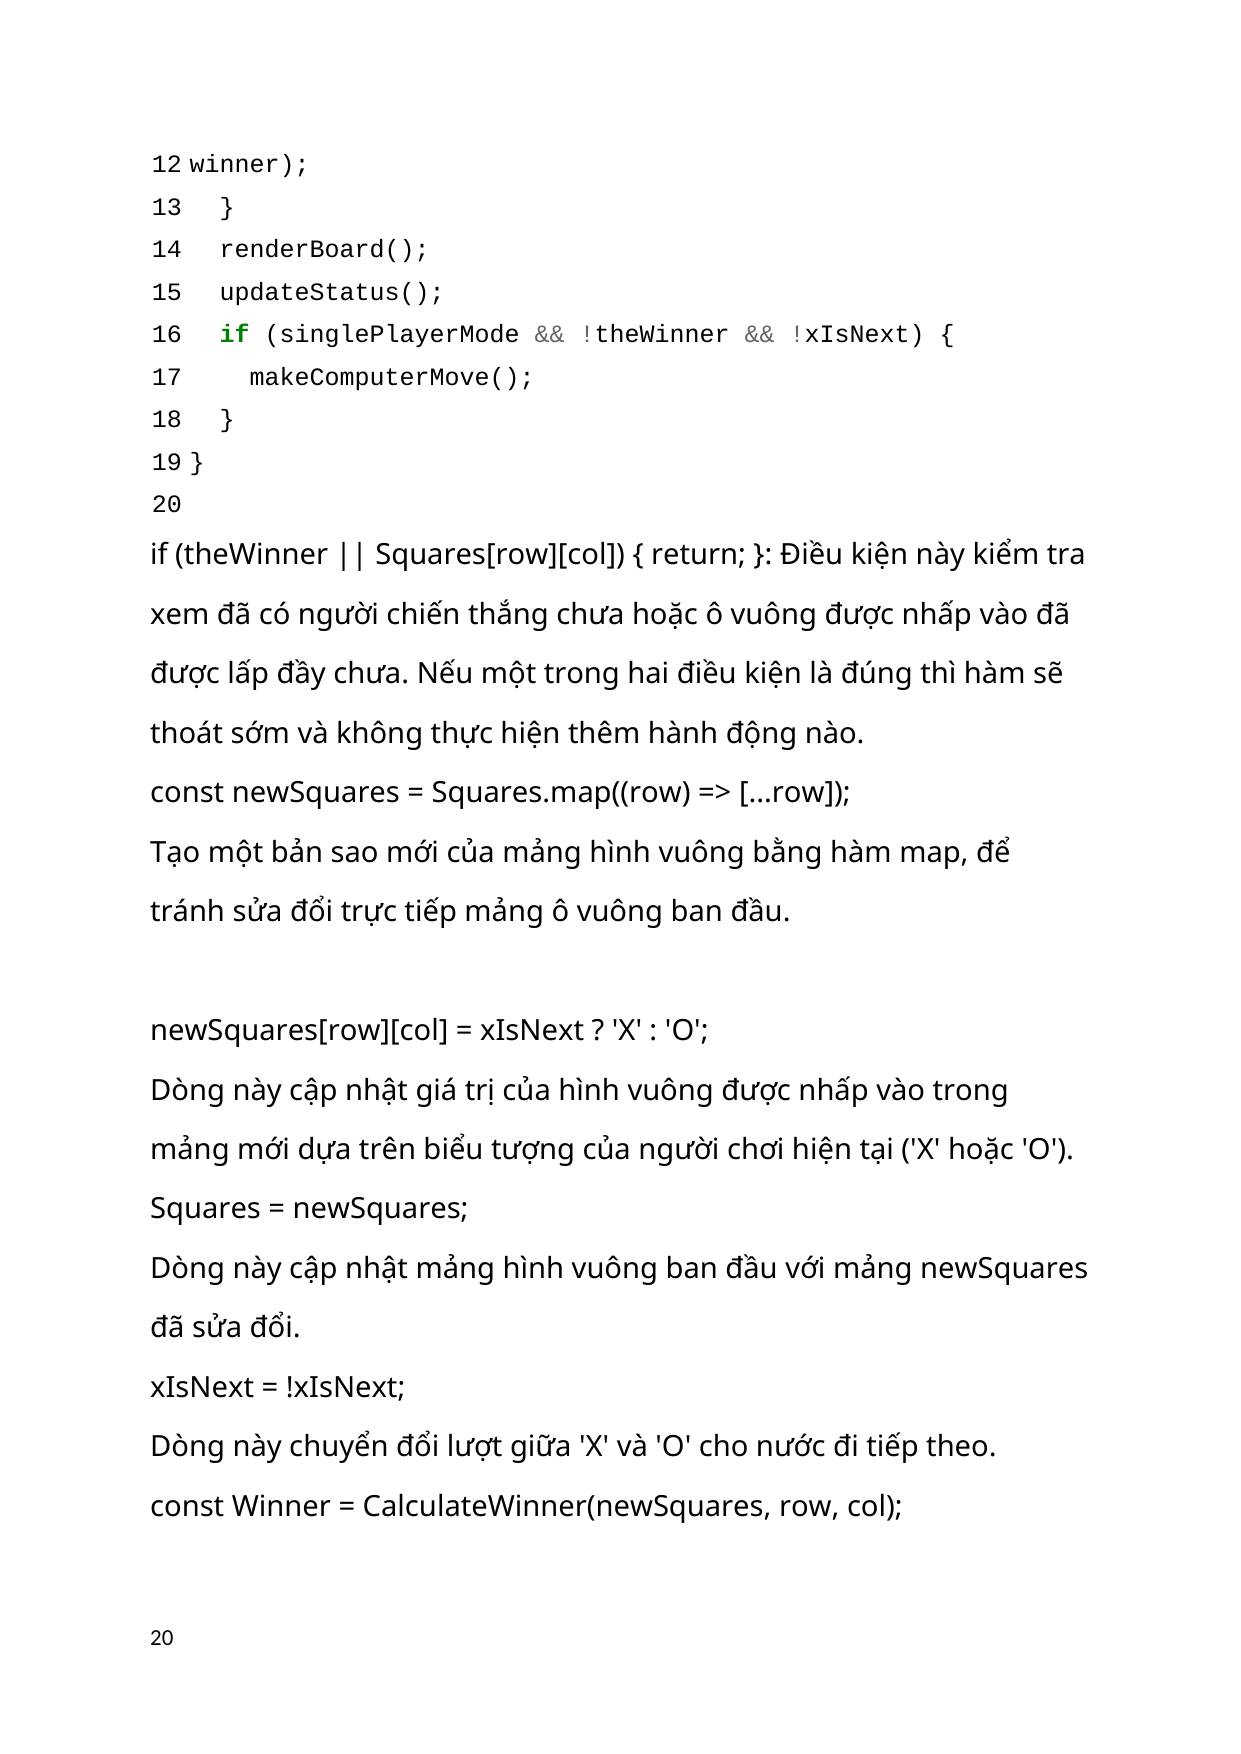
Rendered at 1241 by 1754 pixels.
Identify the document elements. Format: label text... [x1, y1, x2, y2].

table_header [188, 150, 1091, 533]
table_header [150, 150, 188, 533]
text xIsNext = !xIsNext; [150, 1366, 1090, 1406]
text const newSquares = Squares.map((row) => [...row]); [150, 771, 1090, 811]
text Tạo một bản sao mới của mảng hình vuông bằng hàm map, để tránh sửa đổi trực tiếp mảng ô vuông ban đầu. [150, 831, 1090, 930]
text Squares = newSquares; [150, 1188, 1090, 1227]
text newSquares[row][col] = xIsNext ? 'X' : 'O'; [150, 1009, 1090, 1049]
text Dòng này cập nhật giá trị của hình vuông được nhấp vào trong mảng mới dựa trên biểu tượng của người chơi hiện tại ('X' hoặc 'O'). [150, 1069, 1090, 1168]
text Dòng này chuyển đổi lượt giữa 'X' và 'O' cho nước đi tiếp theo. [150, 1426, 1090, 1465]
text const Winner = CalculateWinner(newSquares, row, col); [150, 1485, 1090, 1525]
text if (theWinner || Squares[row][col]) { return; }: Điều kiện này kiểm tra xem đã có người chiến thắng chưa hoặc ô vuông được nhấp vào đã được lấp đầy chưa. Nếu một trong hai điều kiện là đúng thì hàm sẽ thoát sớm và không thực hiện thêm hành động nào. [150, 533, 1090, 752]
text Dòng này cập nhật mảng hình vuông ban đầu với mảng newSquares đã sửa đổi. [150, 1247, 1090, 1346]
